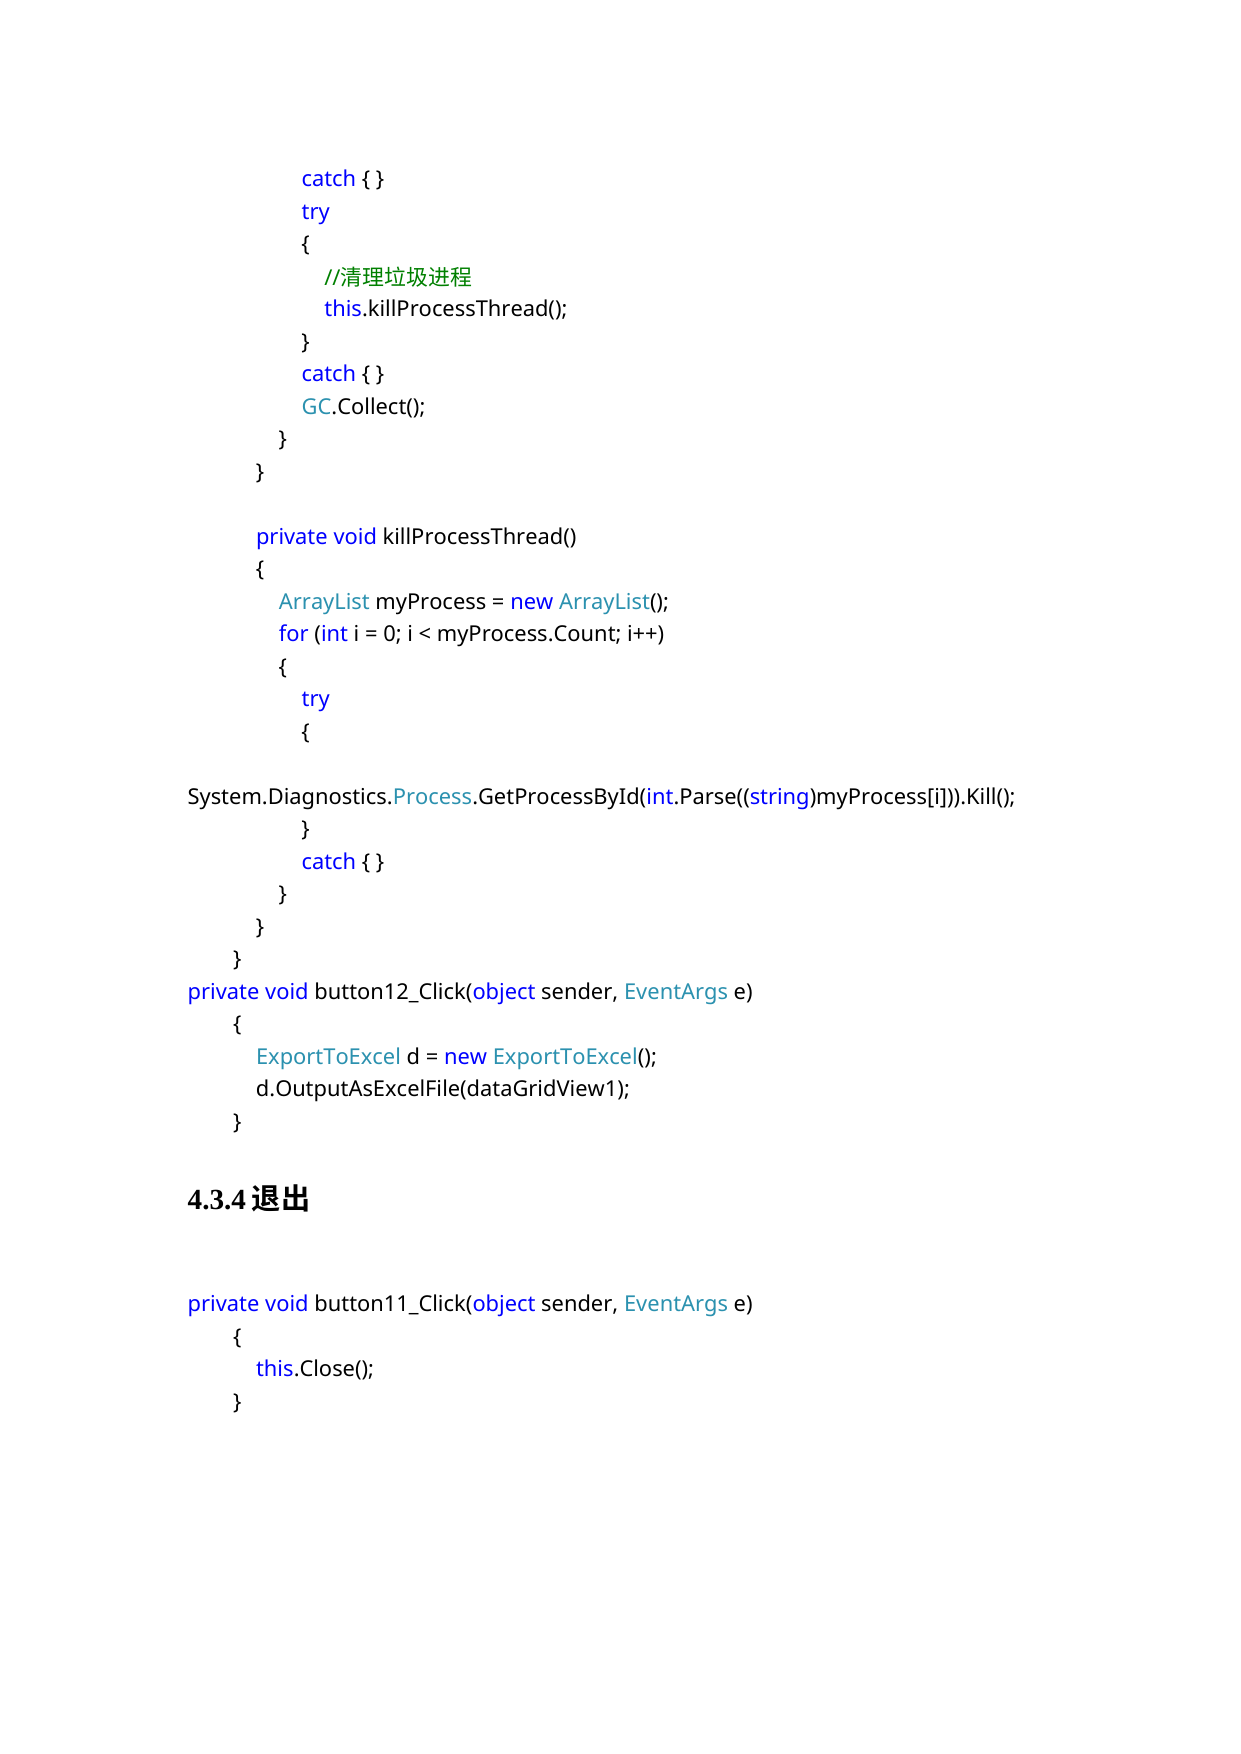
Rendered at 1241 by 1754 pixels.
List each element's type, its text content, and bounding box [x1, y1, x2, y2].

text private void killProcessThread() [187, 519, 1053, 552]
text try [187, 194, 1053, 227]
text System.Diagnostics.Process.GetProcessById(int.Parse((string)myProcess[i])).Kill(); [187, 747, 1053, 812]
text } [187, 422, 1053, 454]
text } [187, 942, 1053, 974]
text } [187, 454, 1053, 487]
text d.OutputAsExcelFile(dataGridView1); [187, 1072, 1053, 1104]
text { [187, 227, 1053, 259]
text { [187, 649, 1053, 682]
text private void button11_Click(object sender, EventArgs e) [187, 1287, 1053, 1319]
text } [187, 1384, 1053, 1417]
text private void button12_Click(object sender, EventArgs e) [187, 974, 1053, 1007]
subtitle 4.3.4退出 [187, 1164, 1053, 1229]
text this.killProcessThread(); [187, 292, 1053, 324]
text catch { } [187, 844, 1053, 877]
text } [187, 812, 1053, 844]
text catch { } [187, 162, 1053, 194]
text try [187, 682, 1053, 714]
text } [187, 324, 1053, 357]
text GC.Collect(); [187, 389, 1053, 422]
text ExportToExcel d = new ExportToExcel(); [187, 1039, 1053, 1072]
text this.Close(); [187, 1352, 1053, 1384]
text { [187, 1319, 1053, 1352]
text catch { } [187, 357, 1053, 389]
text { [187, 714, 1053, 747]
text { [187, 552, 1053, 584]
text for (int i = 0; i < myProcess.Count; i++) [187, 617, 1053, 649]
text } [187, 909, 1053, 942]
text { [187, 1007, 1053, 1039]
text } [187, 1104, 1053, 1137]
text //清理垃圾进程 [187, 259, 1053, 292]
text } [187, 877, 1053, 909]
text ArrayList myProcess = new ArrayList(); [187, 584, 1053, 617]
